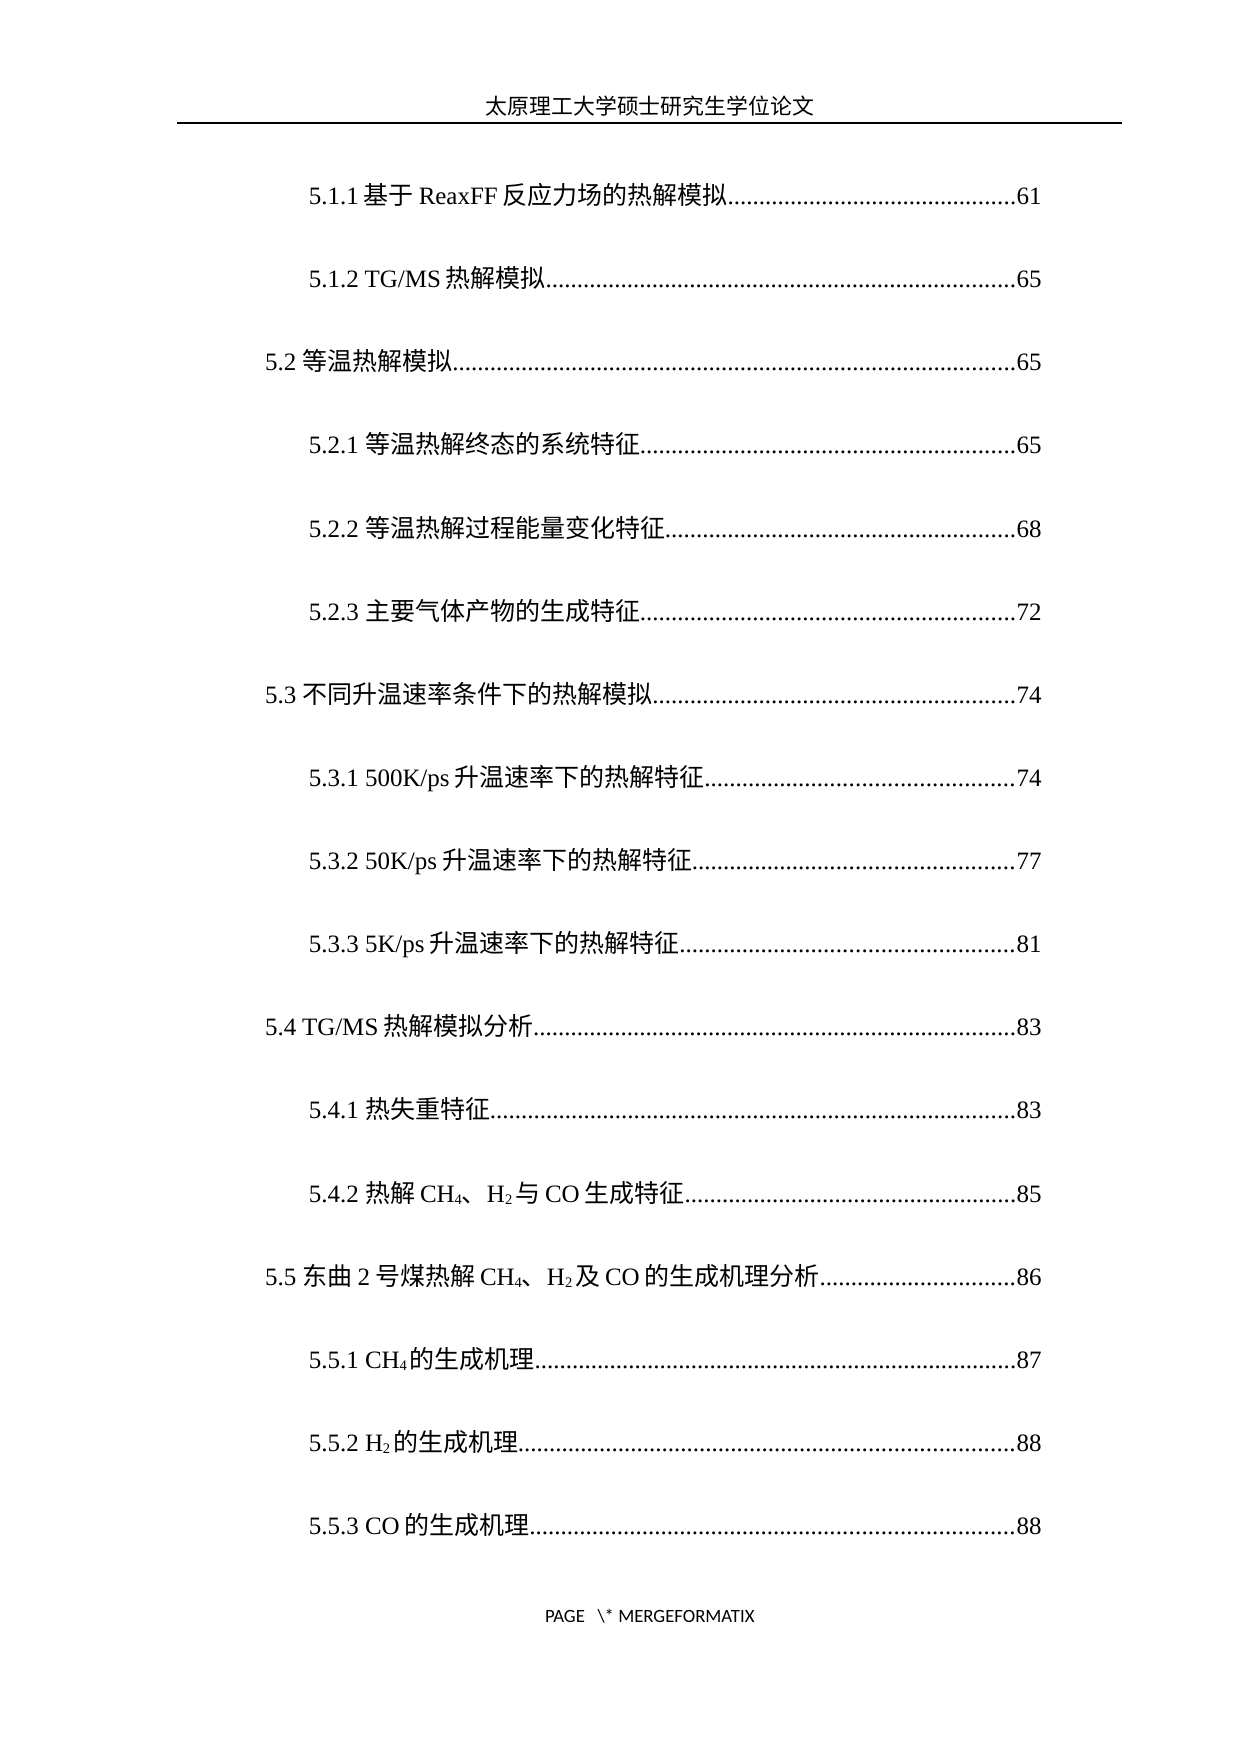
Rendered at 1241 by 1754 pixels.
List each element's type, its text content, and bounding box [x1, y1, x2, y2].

text 5.1.2 TG/MS热解模拟 65 [265, 244, 1122, 309]
text 5.4.1 热失重特征 83 [265, 1076, 1122, 1141]
text 5.3.1 500K/ps升温速率下的热解特征 74 [265, 743, 1122, 808]
text 5.4.2 热解CH4、H2与CO生成特征 85 [265, 1159, 1122, 1224]
text 5.5.2 H2的生成机理 88 [265, 1408, 1122, 1473]
text 5.4 TG/MS热解模拟分析 83 [221, 992, 1122, 1057]
text 5.3.2 50K/ps升温速率下的热解特征 77 [265, 826, 1122, 891]
text 5.3 不同升温速率条件下的热解模拟 74 [221, 660, 1122, 725]
text 5.1.1基于ReaxFF反应力场的热解模拟 61 [265, 161, 1122, 226]
text 5.5 东曲2号煤热解CH4、H2及CO的生成机理分析 86 [221, 1242, 1122, 1307]
text 5.3.3 5K/ps升温速率下的热解特征 81 [265, 909, 1122, 974]
text 5.2.3 主要气体产物的生成特征 72 [265, 577, 1122, 642]
text 5.5.3 CO的生成机理 88 [265, 1491, 1122, 1556]
text 5.5.1 CH4的生成机理 87 [265, 1325, 1122, 1390]
text 5.2 等温热解模拟 65 [221, 327, 1122, 392]
text 5.2.2 等温热解过程能量变化特征 68 [265, 494, 1122, 559]
text 5.2.1 等温热解终态的系统特征 65 [265, 411, 1122, 476]
